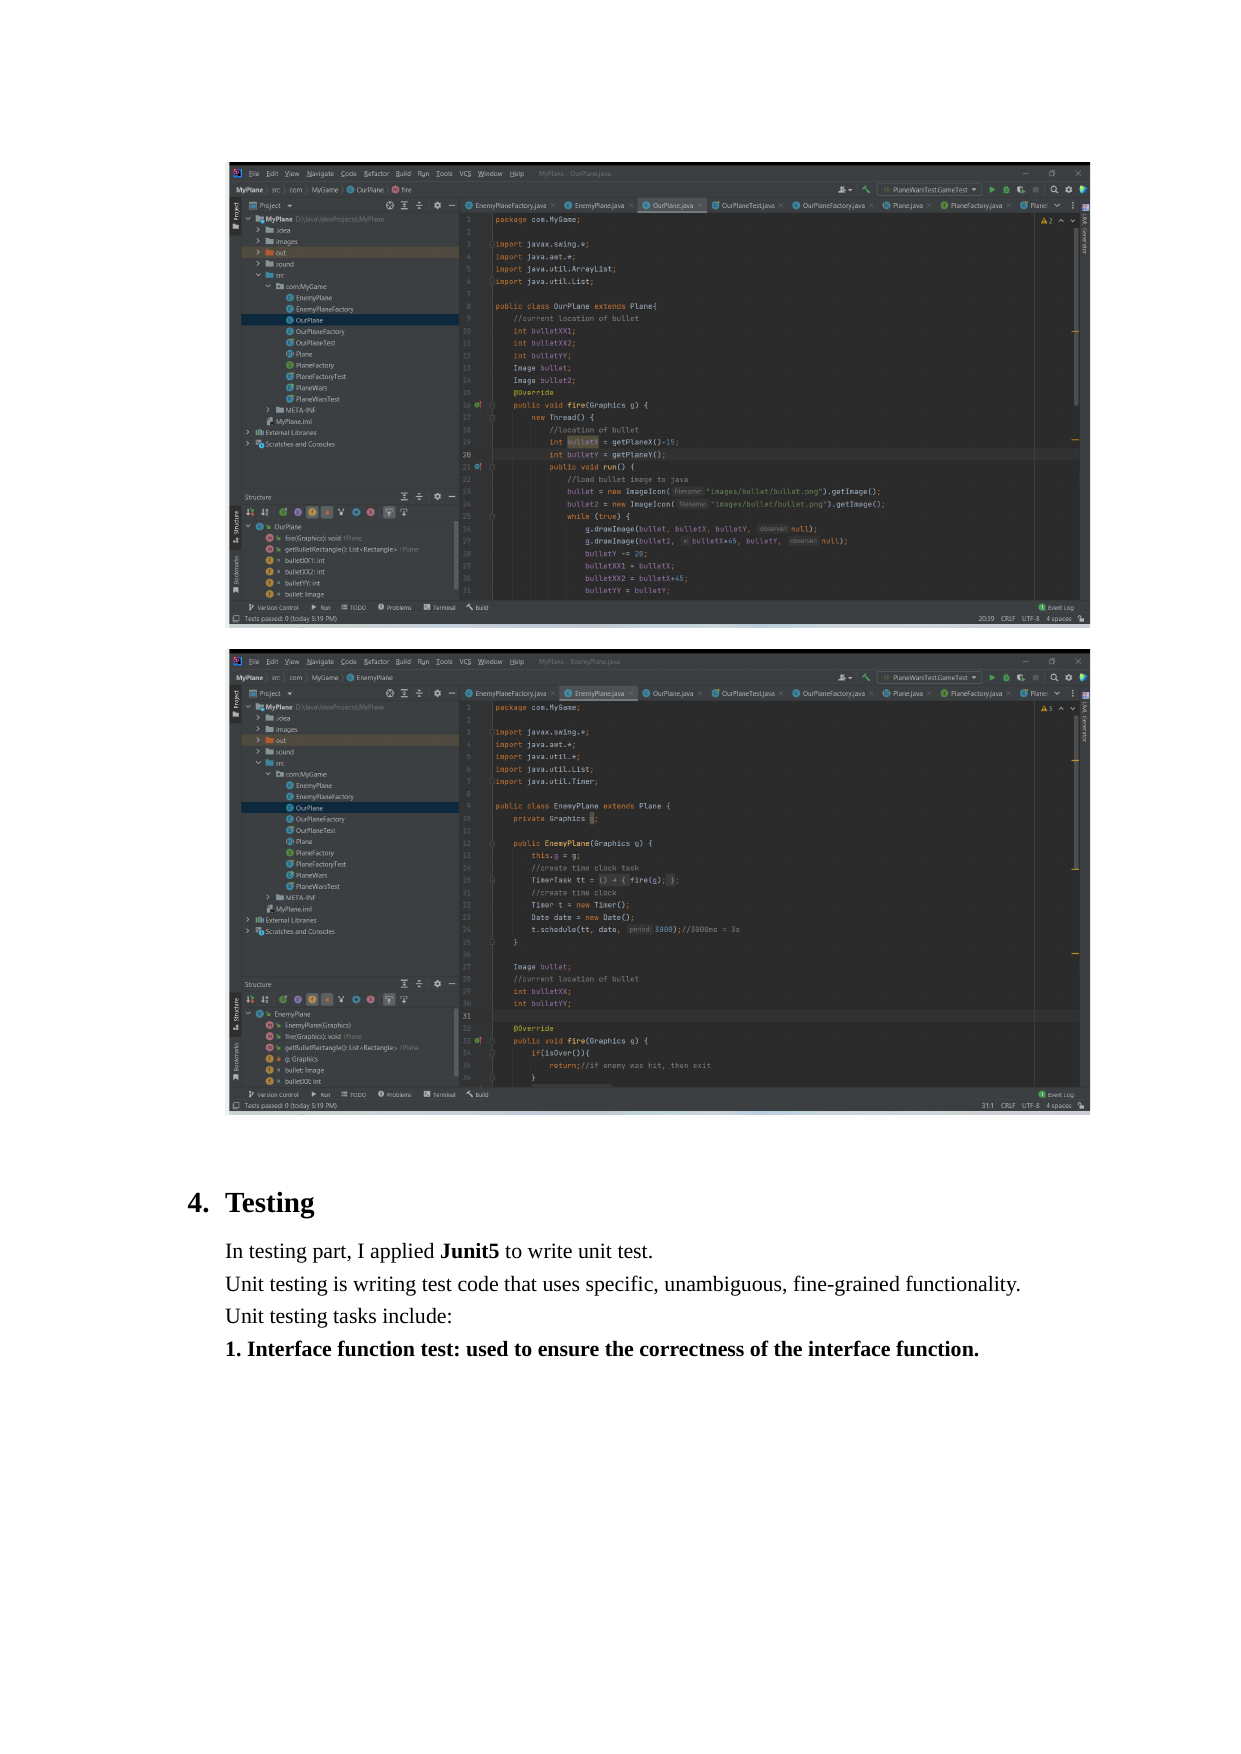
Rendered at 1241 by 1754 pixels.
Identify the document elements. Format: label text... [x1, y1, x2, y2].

list Testing [187, 1169, 1053, 1234]
picture [225, 162, 1091, 628]
list 1. Interface function test: used to ensure the correctness of the interface function. [225, 1332, 1053, 1364]
list Unit testing is writing test code that uses specific, unambiguous, fine-grained functionality. [225, 1267, 1053, 1299]
list In testing part, I applied Junit5 to write unit test. [225, 1234, 1053, 1267]
list Unit testing tasks include: [225, 1299, 1053, 1332]
picture [225, 649, 1091, 1115]
